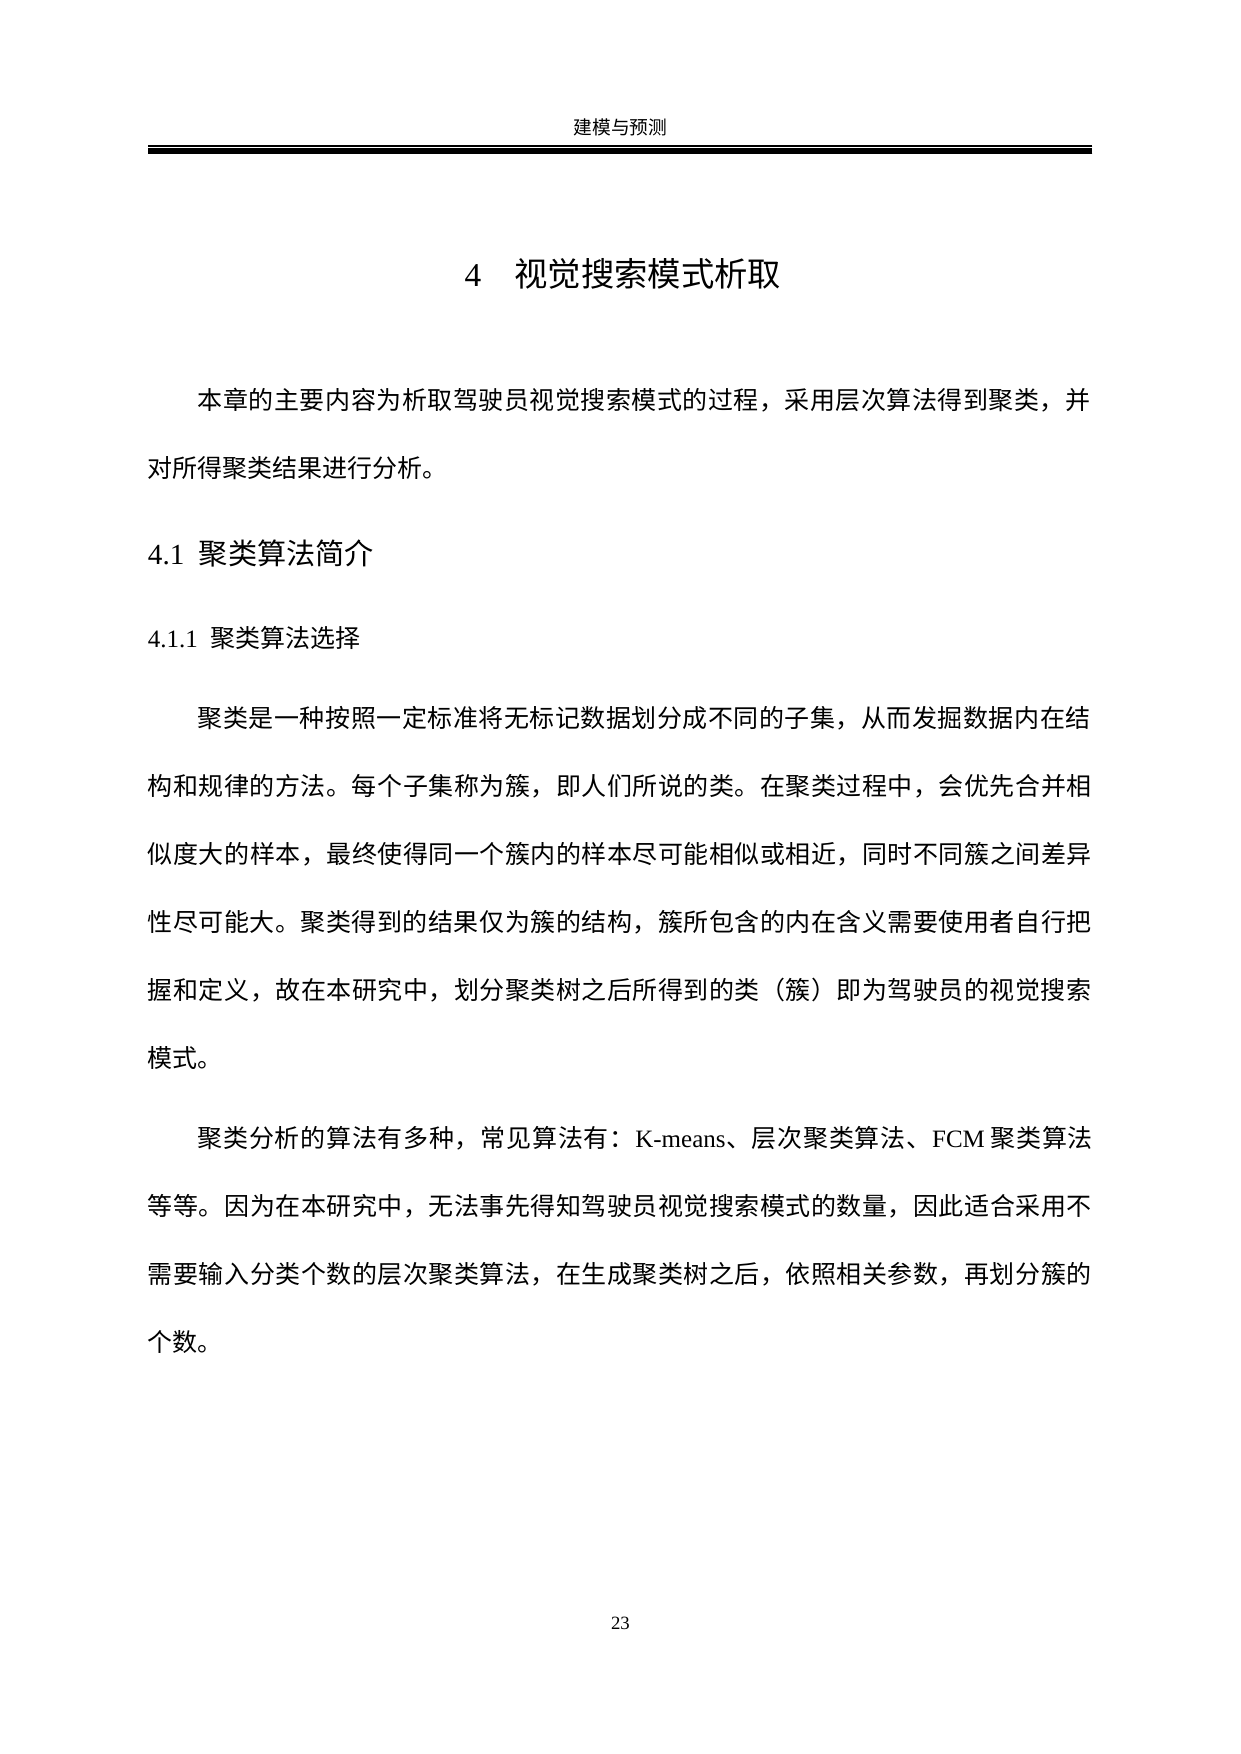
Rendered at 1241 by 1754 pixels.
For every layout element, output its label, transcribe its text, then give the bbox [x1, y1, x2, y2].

text 聚类分析的算法有多种，常见算法有：K-means、层次聚类算法、FCM聚类算法等等。因为在本研究中，无法事先得知驾驶员视觉搜索模式的数量，因此适合采用不需要输入分类个数的层次聚类算法，在生成聚类树之后，依照相关参数，再划分簇的个数。 [148, 1103, 1092, 1375]
subtitle 聚类算法简介 [148, 518, 1092, 586]
text 本章的主要内容为析取驾驶员视觉搜索模式的过程，采用层次算法得到聚类，并对所得聚类结果进行分析。 [148, 365, 1092, 501]
text 聚类是一种按照一定标准将无标记数据划分成不同的子集，从而发掘数据内在结构和规律的方法。每个子集称为簇，即人们所说的类。在聚类过程中，会优先合并相似度大的样本，最终使得同一个簇内的样本尽可能相似或相近，同时不同簇之间差异性尽可能大。聚类得到的结果仅为簇的结构，簇所包含的内在含义需要使用者自行把握和定义，故在本研究中，划分聚类树之后所得到的类（簇）即为驾驶员的视觉搜索模式。 [148, 683, 1092, 1091]
subtitle 聚类算法选择 [148, 603, 1092, 671]
title 视觉搜索模式析取 [148, 238, 1092, 306]
